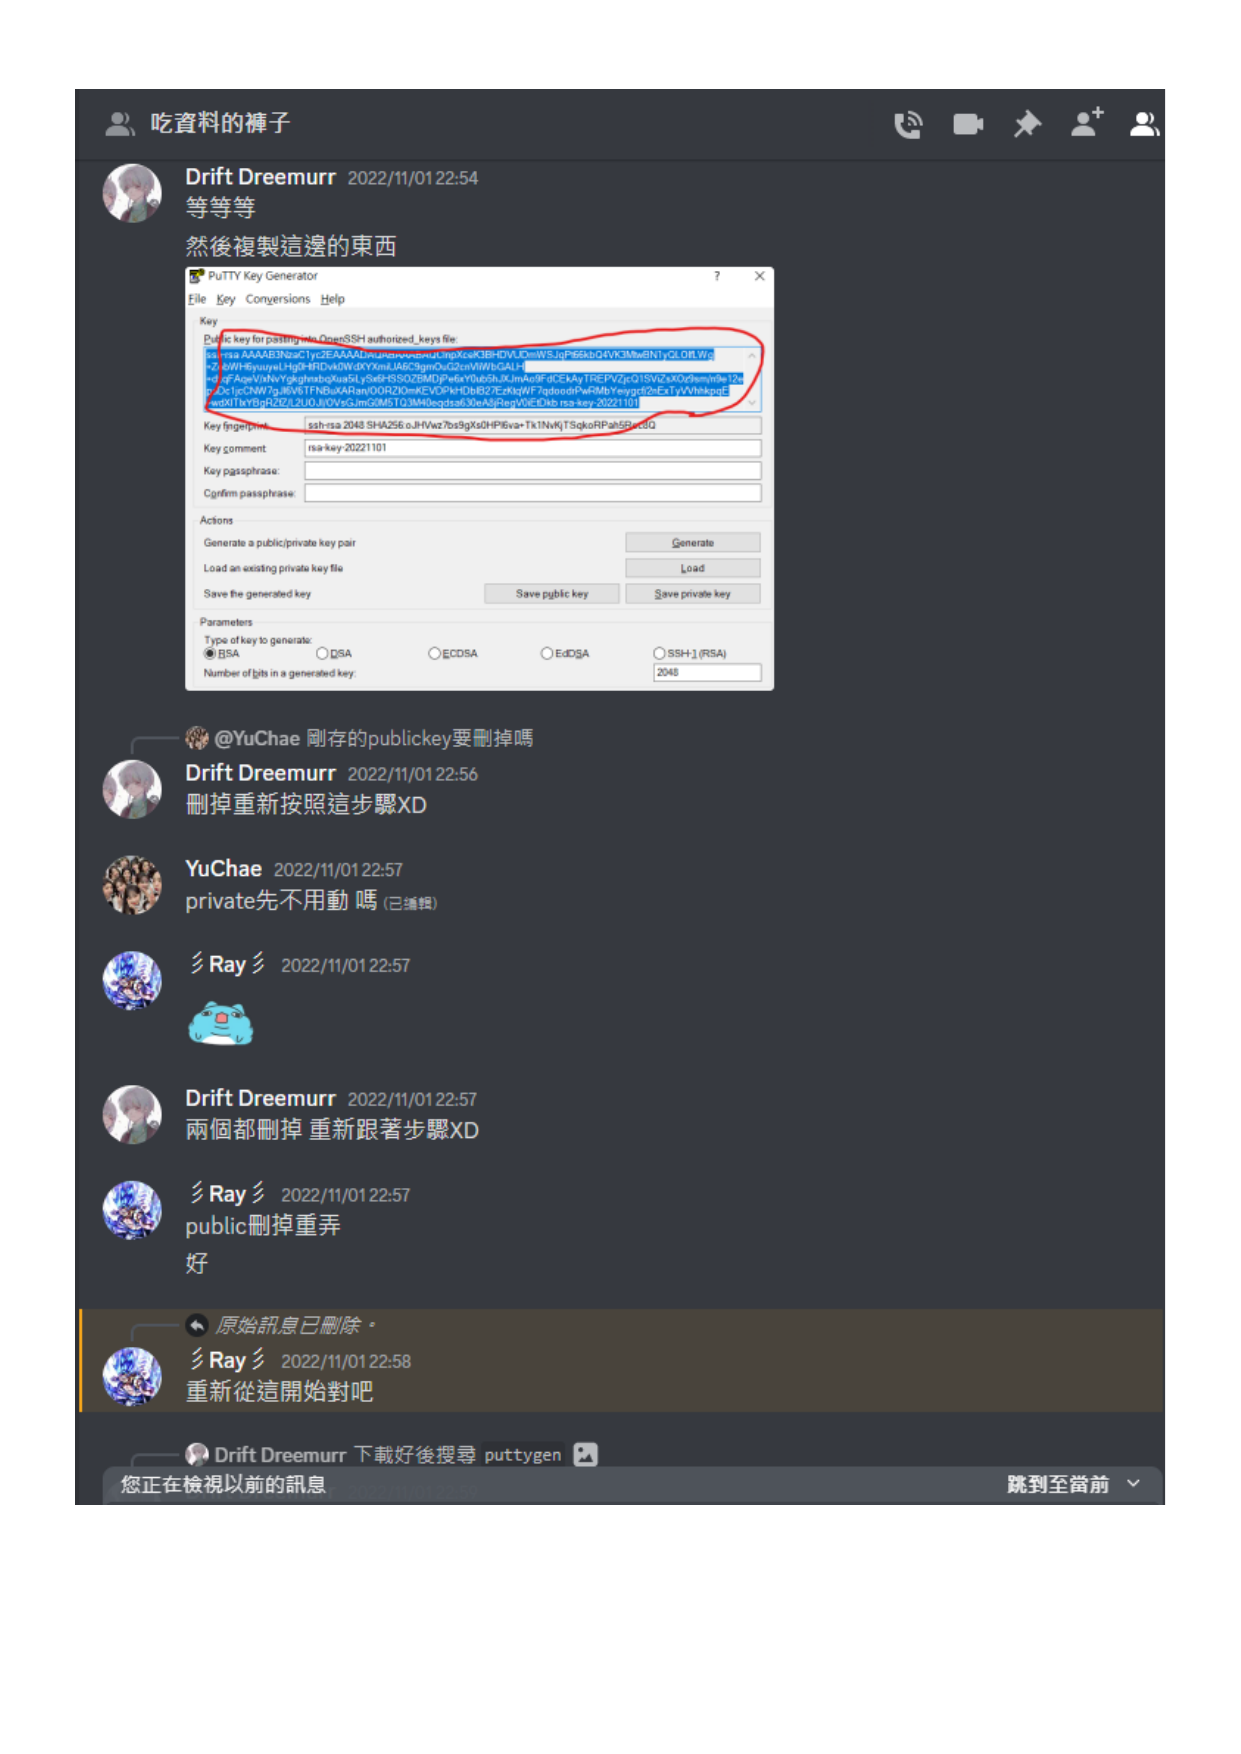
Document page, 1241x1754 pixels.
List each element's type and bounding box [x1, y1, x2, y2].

picture [75, 89, 1166, 1505]
